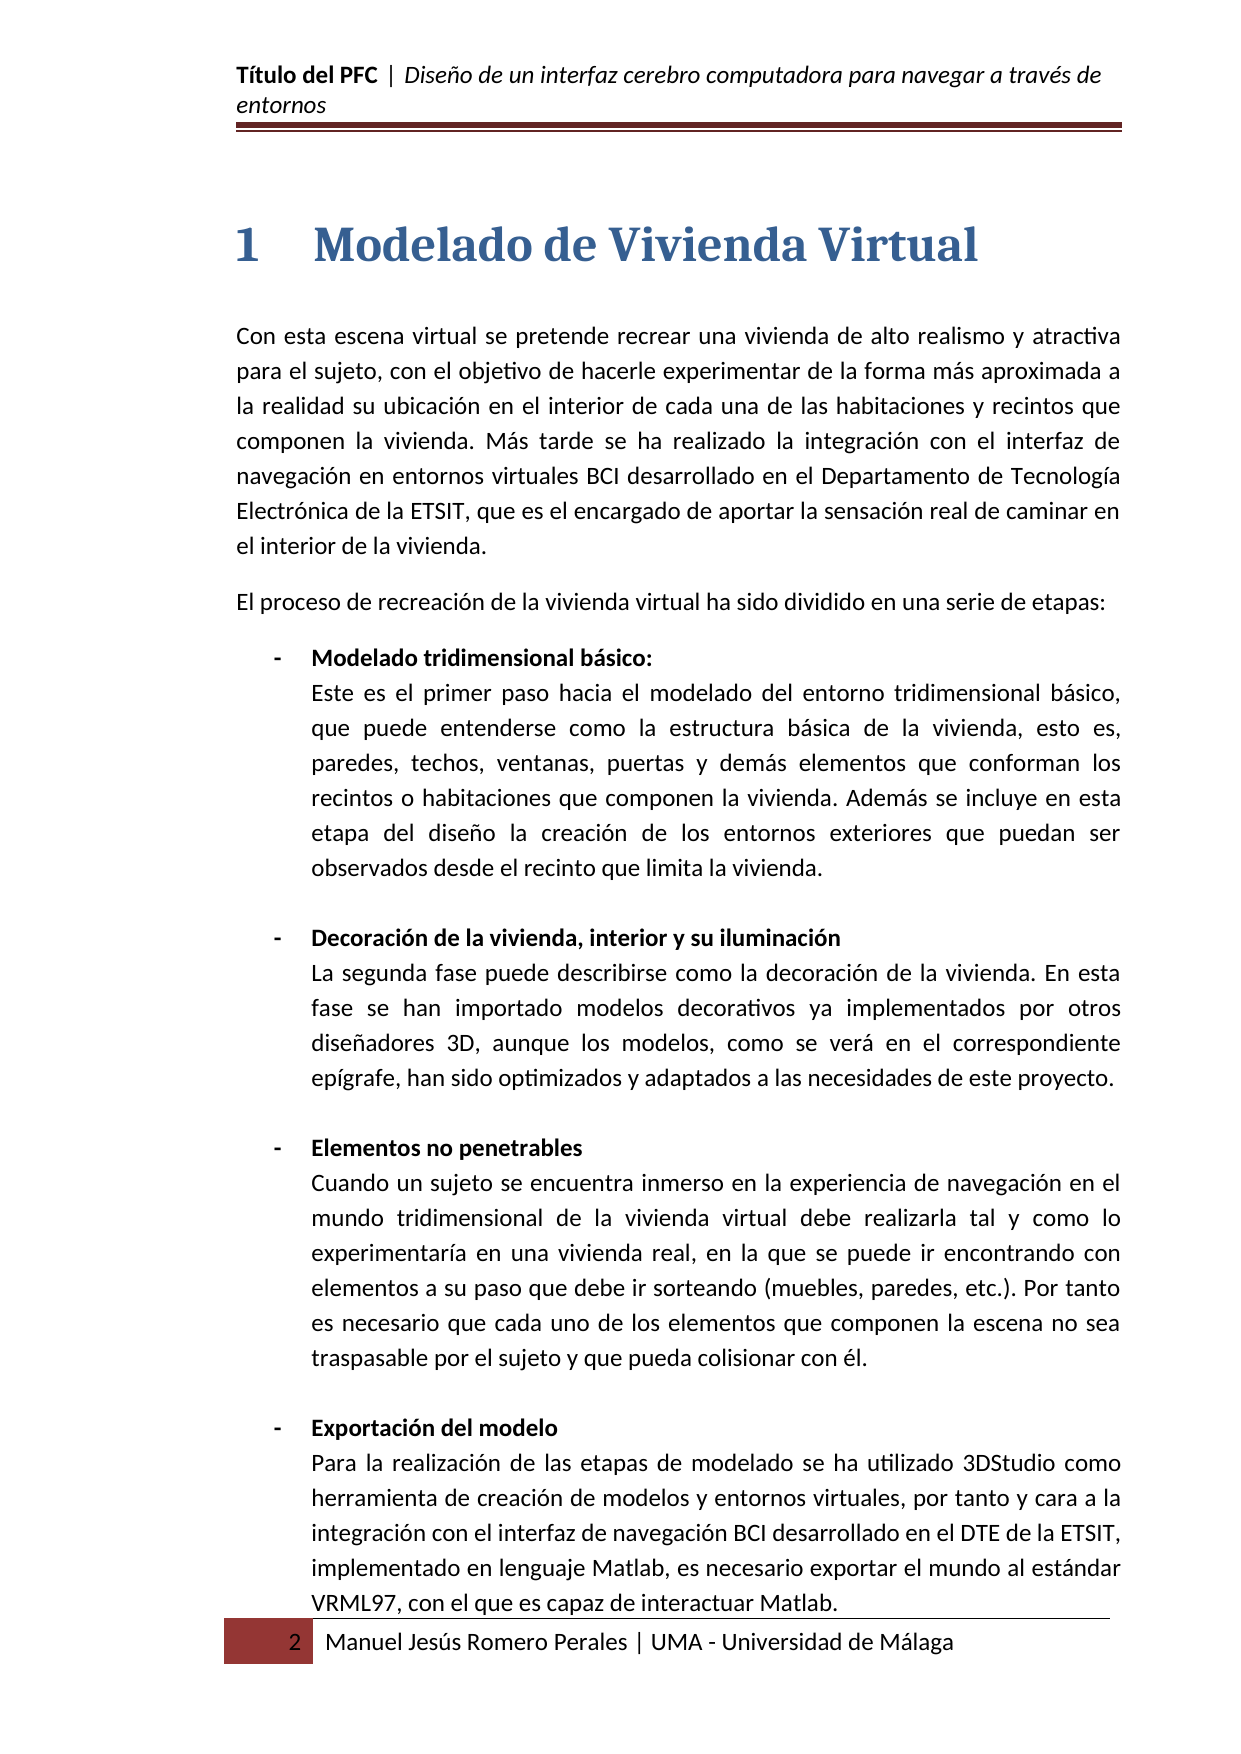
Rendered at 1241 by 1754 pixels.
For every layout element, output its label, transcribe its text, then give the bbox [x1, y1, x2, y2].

list Cuando un sujeto se encuentra inmerso en la experiencia de navegación en el mundo tridimensional de la vivienda virtual debe realizarla tal y como lo experimentaría en una vivienda real, en la que se puede ir encontrando con elementos a su paso que debe ir sorteando (muebles, paredes, etc.). Por tanto es necesario que cada uno de los elementos que componen la escena no sea traspasable por el sujeto y que pueda colisionar con él. [311, 1167, 1122, 1372]
subtitle Modelado de Vivienda Virtual [236, 217, 1122, 274]
text El proceso de recreación de la vivienda virtual ha sido dividido en una serie de etapas: [236, 586, 1122, 616]
list Decoración de la vivienda, interior y su iluminación [274, 922, 1122, 952]
list Elementos no penetrables [274, 1132, 1122, 1162]
list La segunda fase puede describirse como la decoración de la vivienda. En esta fase se han importado modelos decorativos ya implementados por otros diseñadores 3D, aunque los modelos, como se verá en el correspondiente epígrafe, han sido optimizados y adaptados a las necesidades de este proyecto. [311, 957, 1122, 1092]
text Con esta escena virtual se pretende recrear una vivienda de alto realismo y atractiva para el sujeto, con el objetivo de hacerle experimentar de la forma más aproximada a la realidad su ubicación en el interior de cada una de las habitaciones y recintos que componen la vivienda. Más tarde se ha realizado la integración con el interfaz de navegación en entornos virtuales BCI desarrollado en el Departamento de Tecnología Electrónica de la ETSIT, que es el encargado de aportar la sensación real de caminar en el interior de la vivienda. [236, 320, 1122, 561]
list Este es el primer paso hacia el modelado del entorno tridimensional básico, que puede entenderse como la estructura básica de la vivienda, esto es, paredes, techos, ventanas, puertas y demás elementos que conforman los recintos o habitaciones que componen la vivienda. Además se incluye en esta etapa del diseño la creación de los entornos exteriores que puedan ser observados desde el recinto que limita la vivienda. [311, 677, 1122, 882]
list Modelado tridimensional básico: [274, 642, 1122, 672]
list Exportación del modelo [274, 1412, 1122, 1442]
list Para la realización de las etapas de modelado se ha utilizado 3DStudio como herramienta de creación de modelos y entornos virtuales, por tanto y cara a la integración con el interfaz de navegación BCI desarrollado en el DTE de la ETSIT, implementado en lenguaje Matlab, es necesario exportar el mundo al estándar VRML97, con el que es capaz de interactuar Matlab. [311, 1447, 1122, 1617]
